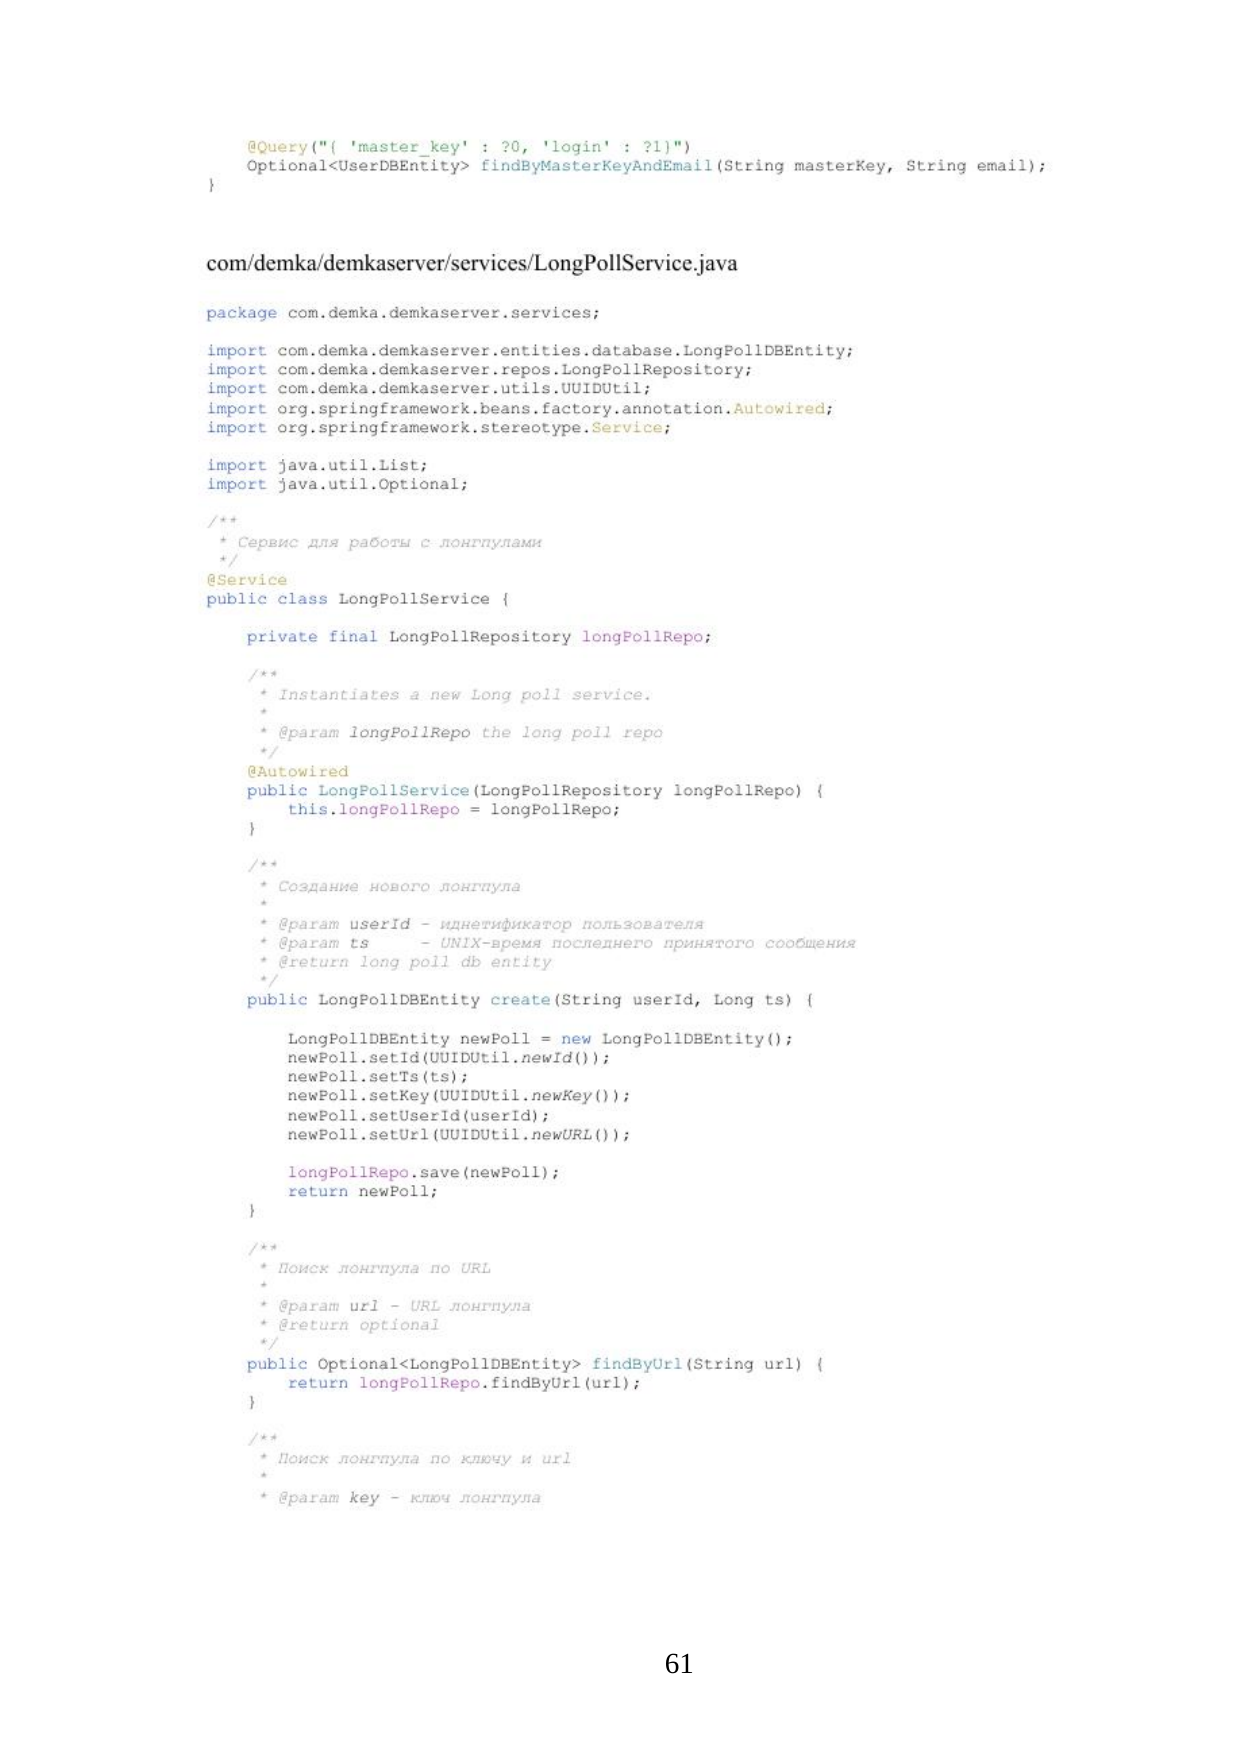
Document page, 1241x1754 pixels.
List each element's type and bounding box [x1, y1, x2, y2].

picture [177, 118, 1182, 1539]
